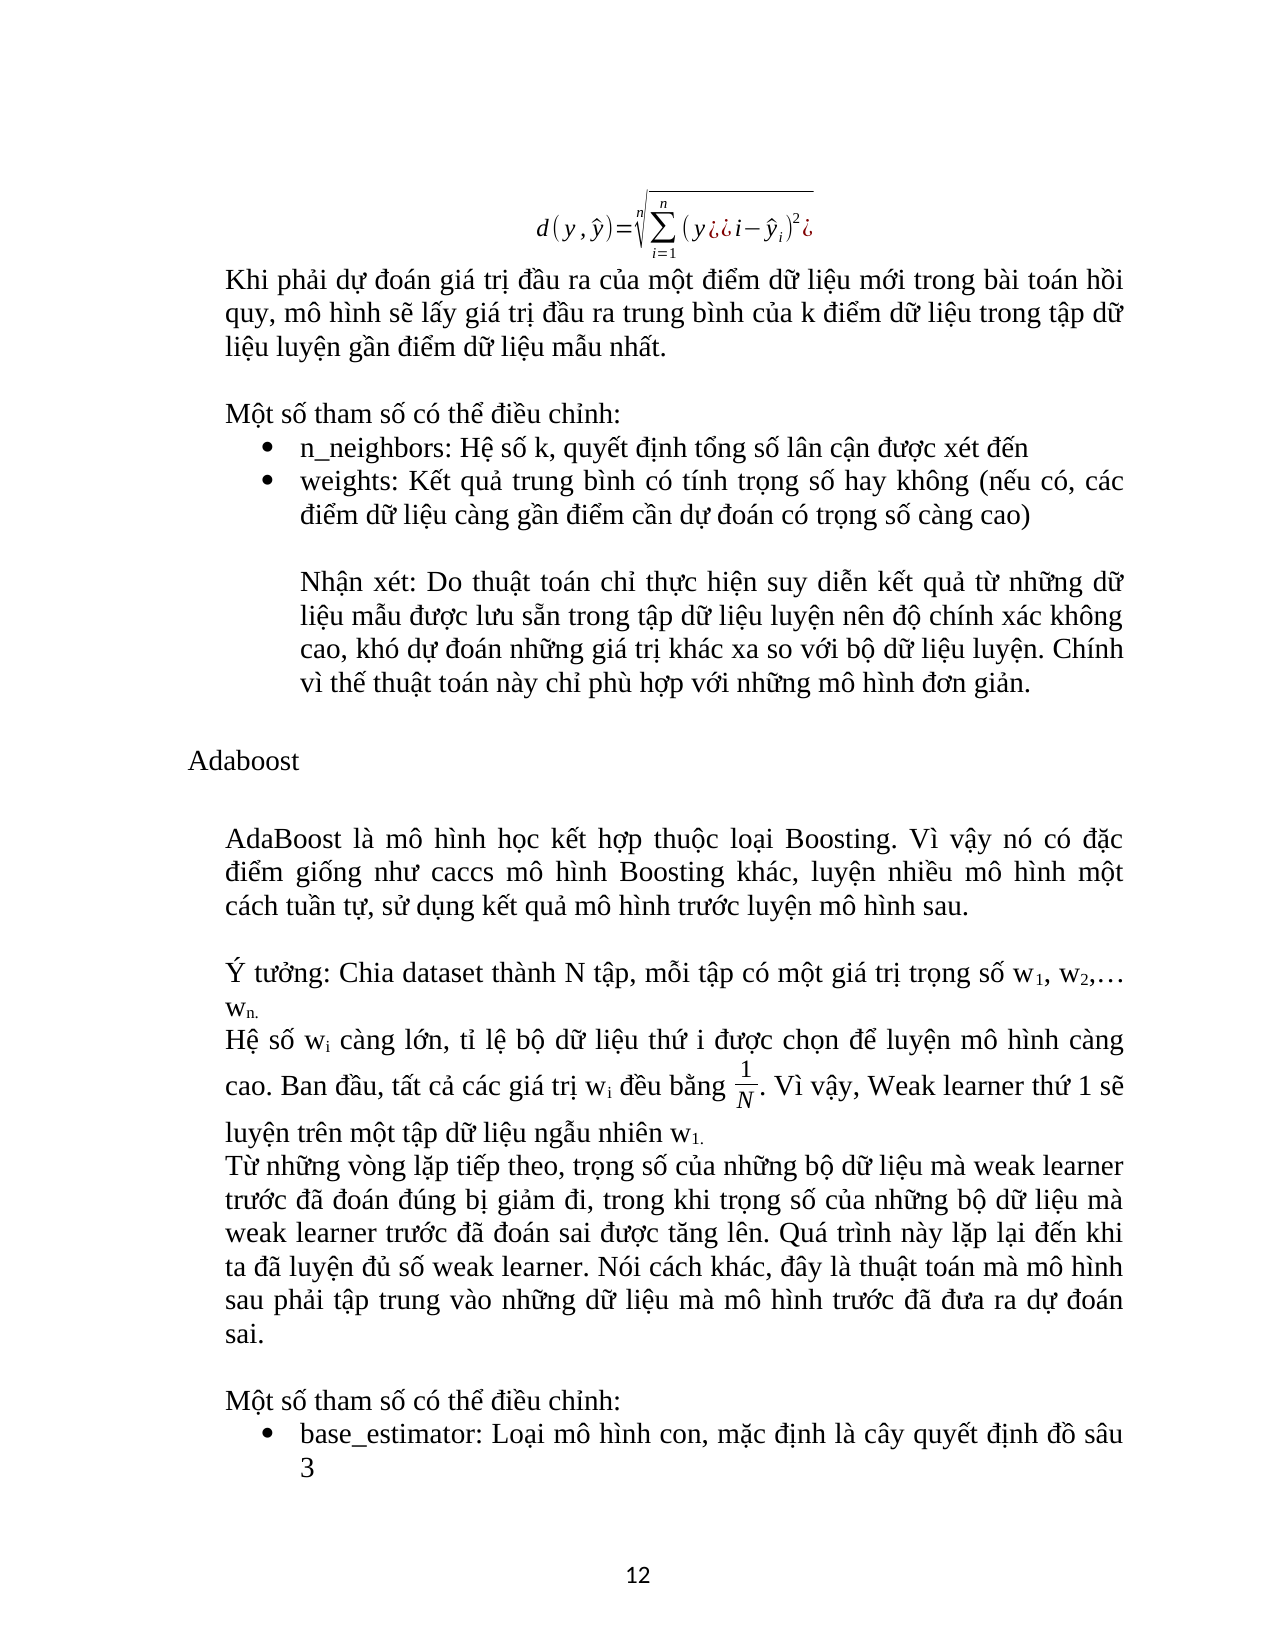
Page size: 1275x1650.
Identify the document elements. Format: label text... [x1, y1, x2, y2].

list Nhận xét: Do thuật toán chỉ thực hiện suy diễn kết quả từ những dữ liệu mẫu được lưu sẵn trong tập dữ liệu luyện nên độ chính xác không cao, khó dự đoán những giá trị khác xa so với bộ dữ liệu luyện. Chính vì thế thuật toán này chỉ phù hợp với những mô hình đơn giản. [300, 564, 1125, 698]
text AdaBoost là mô hình học kết hợp thuộc loại Boosting. Vì vậy nó có đặc điểm giống như caccs mô hình Boosting khác, luyện nhiều mô hình một cách tuần tự, sử dụng kết quả mô hình trước luyện mô hình sau. [225, 821, 1125, 922]
list n_neighbors: Hệ số k, quyết định tổng số lân cận được xét đến [262, 430, 1125, 463]
list weights: Kết quả trung bình có tính trọng số hay không (nếu có, các điểm dữ liệu càng gần điểm cần dự đoán có trọng số càng cao) [262, 463, 1125, 531]
text Ý tưởng: Chia dataset thành N tập, mỗi tập có một giá trị trọng số w1, w2,…wn. [225, 955, 1125, 1022]
list base_estimator: Loại mô hình con, mặc định là cây quyết định đồ sâu 3 [262, 1417, 1125, 1484]
text Từ những vòng lặp tiếp theo, trọng số của những bộ dữ liệu mà weak learner trước đã đoán đúng bị giảm đi, trong khi trọng số của những bộ dữ liệu mà weak learner trước đã đoán sai được tăng lên. Quá trình này lặp lại đến khi ta đã luyện đủ số weak learner. Nói cách khác, đây là thuật toán mà mô hình sau phải tập trung vào những dữ liệu mà mô hình trước đã đưa ra dự đoán sai. [225, 1148, 1125, 1349]
text Hệ số wi càng lớn, tỉ lệ bộ dữ liệu thứ i được chọn để luyện mô hình càng cao. Ban đầu, tất cả các giá trị wi đều bằng . Vì vậy, Weak learner thứ 1 sẽ luyện trên một tập dữ liệu ngẫu nhiên w1. [225, 1022, 1125, 1148]
text Một số tham số có thể điều chỉnh: [225, 396, 1125, 430]
text Adaboost [187, 743, 1125, 776]
text Một số tham số có thể điều chỉnh: [225, 1383, 1125, 1417]
text Khi phải dự đoán giá trị đầu ra của một điểm dữ liệu mới trong bài toán hồi quy, mô hình sẽ lấy giá trị đầu ra trung bình của k điểm dữ liệu trong tập dữ liệu luyện gần điểm dữ liệu mẫu nhất. [225, 262, 1125, 363]
